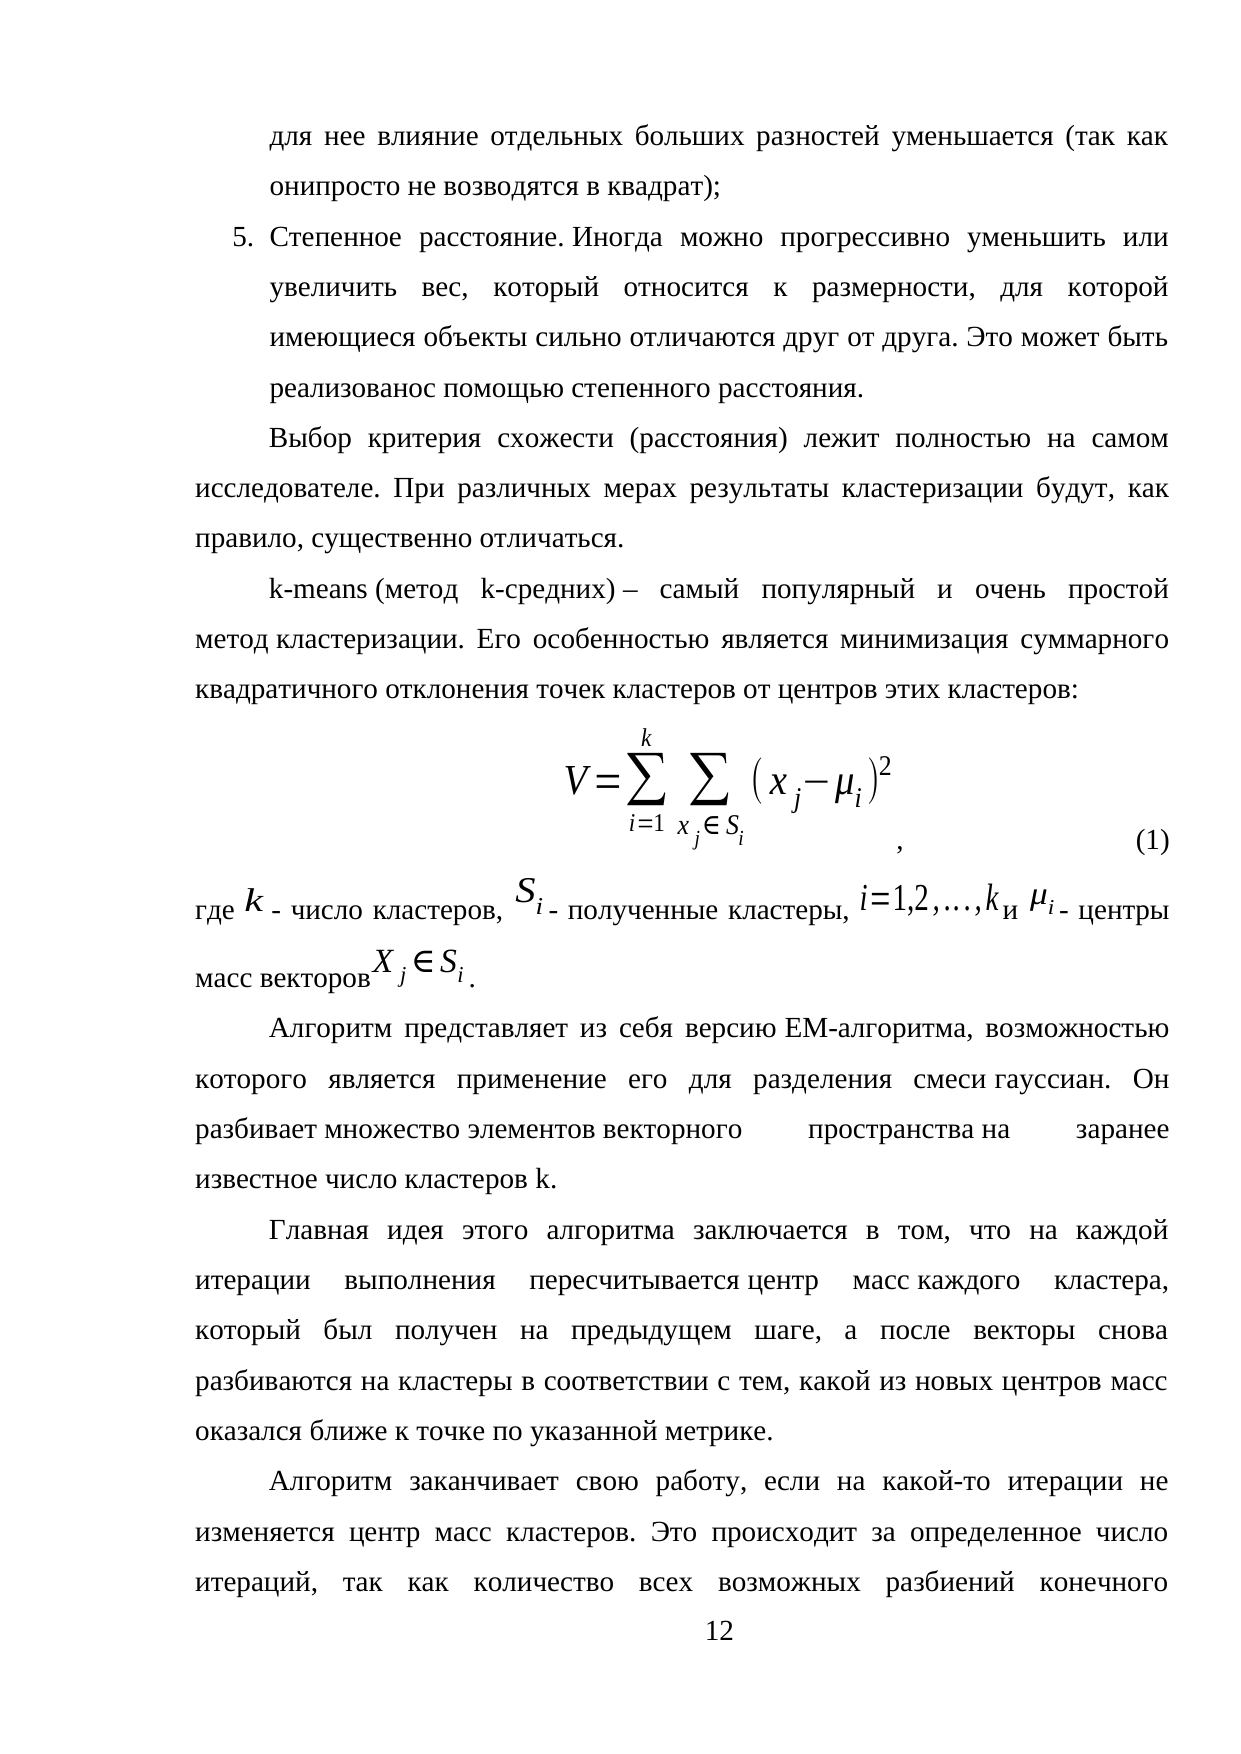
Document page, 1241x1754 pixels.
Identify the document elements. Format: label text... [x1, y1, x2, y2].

text Выбор критерия схожести (расстояния) лежит полностью на самом исследователе. При различных мерах результаты кластеризации будут, как правило, существенно отличаться. [195, 420, 1169, 554]
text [195, 1463, 1169, 1597]
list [232, 118, 1169, 202]
text , (1) [195, 722, 1169, 856]
text k-means (метод k-средних) – самый популярный и очень простой метод кластеризации. Его особенностью является минимизация суммарного квадратичного отклонения точек кластеров от центров этих кластеров: [195, 571, 1169, 705]
text Главная идея этого алгоритма заключается в том, что на каждой итерации выполнения пересчитывается центр масс каждого кластера, который был получен на предыдущем шаге, а после векторы снова разбиваются на кластеры в соответствии с тем, какой из новых центров масс оказался ближе к точке по указанной метрике. [195, 1212, 1169, 1447]
text Алгоритм представляет из себя версию EM-алгоритма, возможностью которого является применение его для разделения смеси гауссиан. Он разбивает множество элементов векторного пространства на заранее известное число кластеров k. [195, 1011, 1169, 1195]
text где - число кластеров, - полученные кластеры, и - центры масс векторов. [195, 871, 1169, 994]
list Степенное расстояние. Иногда можно прогрессивно уменьшить или увеличить вес, который относится к размерности, для которой имеющиеся объекты сильно отличаются друг от друга. Это может быть реализованос помощью степенного расстояния. [232, 219, 1169, 403]
